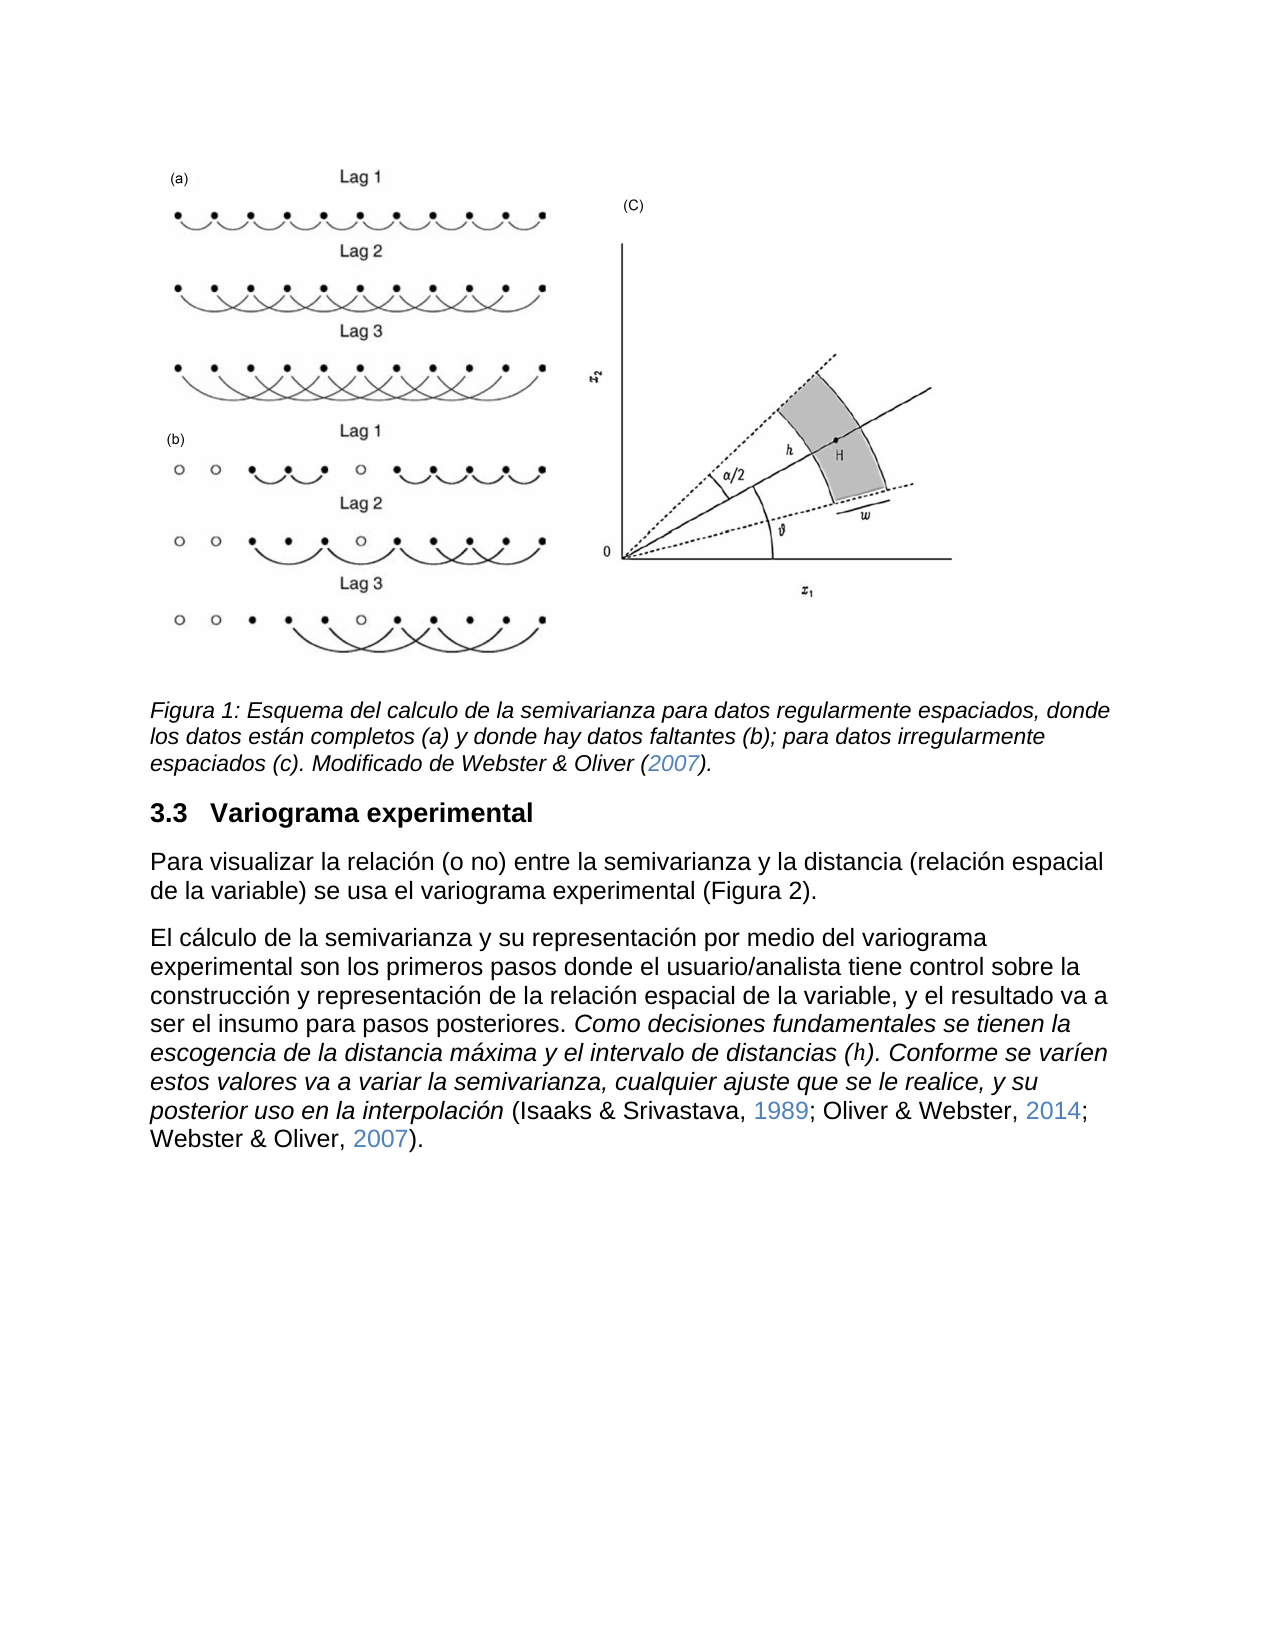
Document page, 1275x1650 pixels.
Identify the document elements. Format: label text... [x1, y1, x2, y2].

picture [150, 150, 977, 677]
text Figura 1: Esquema del calculo de la semivarianza para datos regularmente espaciados, donde los datos están completos (a) y donde hay datos faltantes (b); para datos irregularmente espaciados (c). Modificado de Webster & Oliver (2007). [150, 697, 1125, 776]
subtitle Variograma experimental [150, 797, 1125, 828]
text Para visualizar la relación (o no) entre la semivarianza y la distancia (relación espacial de la variable) se usa el variograma experimental (Figura 2). [150, 847, 1125, 904]
text El cálculo de la semivarianza y su representación por medio del variograma experimental son los primeros pasos donde el usuario/analista tiene control sobre la construcción y representación de la relación espacial de la variable, y el resultado va a ser el insumo para pasos posteriores. Como decisiones fundamentales se tienen la escogencia de la distancia máxima y el intervalo de distancias (). Conforme se varíen estos valores va a variar la semivarianza, cualquier ajuste que se le realice, y su posterior uso en la interpolación (Isaaks & Srivastava, 1989; Oliver & Webster, 2014; Webster & Oliver, 2007). [150, 923, 1125, 1153]
